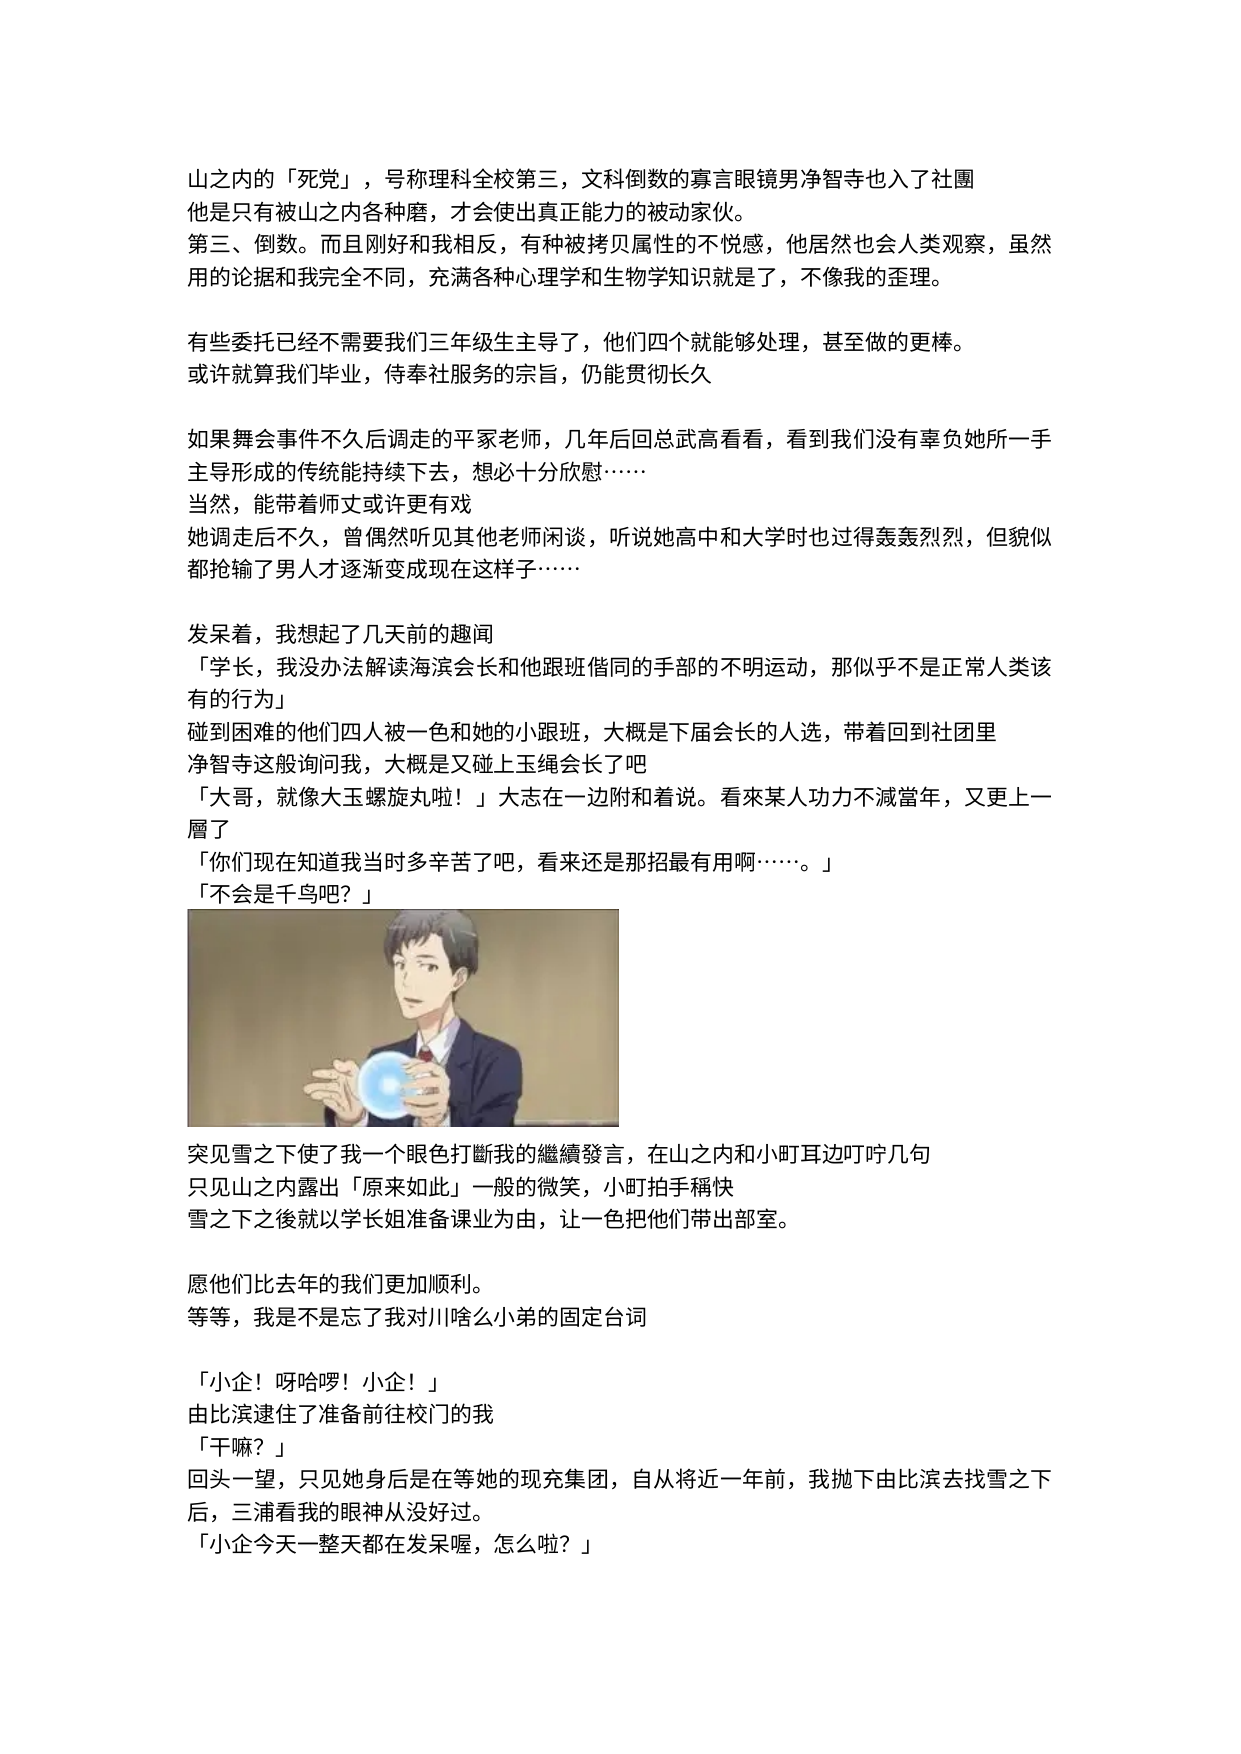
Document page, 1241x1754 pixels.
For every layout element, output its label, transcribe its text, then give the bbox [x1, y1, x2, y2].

text 等等，我是不是忘了我对川啥么小弟的固定台词 [187, 1299, 1053, 1332]
text 如果舞会事件不久后调走的平冢老师，几年后回总武高看看，看到我们没有辜负她所一手主导形成的传统能持续下去，想必十分欣慰…… [187, 422, 1053, 487]
text 「大哥，就像大玉螺旋丸啦！」大志在一边附和着说。看來某人功力不減當年，又更上一層了 [187, 779, 1053, 844]
text 只见山之内露出「原来如此」一般的微笑，小町拍手稱快 [187, 1169, 1053, 1202]
text 愿他们比去年的我们更加顺利。 [187, 1267, 1053, 1299]
picture [187, 909, 619, 1127]
text 有些委托已经不需要我们三年级生主导了，他们四个就能够处理，甚至做的更棒。 [187, 324, 1053, 357]
text 突见雪之下使了我一个眼色打斷我的繼續發言，在山之内和小町耳边叮咛几句 [187, 1137, 1053, 1169]
text 「你们现在知道我当时多辛苦了吧，看来还是那招最有用啊……。」 [187, 844, 1053, 877]
text 净智寺这般询问我，大概是又碰上玉绳会长了吧 [187, 747, 1053, 779]
text 雪之下之後就以学长姐准备课业为由，让一色把他们带出部室。 [187, 1202, 1053, 1234]
text 「学长，我没办法解读海滨会长和他跟班偕同的手部的不明运动，那似乎不是正常人类该有的行为」 [187, 649, 1053, 714]
text 「小企今天一整天都在发呆喔，怎么啦？」 [187, 1527, 1053, 1559]
text 第三、倒数。而且刚好和我相反，有种被拷贝属性的不悦感，他居然也会人类观察，虽然用的论据和我完全不同，充满各种心理学和生物学知识就是了，不像我的歪理。 [187, 227, 1053, 292]
text 由比滨逮住了准备前往校门的我 [187, 1397, 1053, 1429]
text 他是只有被山之内各种磨，才会使出真正能力的被动家伙。 [187, 194, 1053, 227]
text 「干嘛？」 [187, 1429, 1053, 1462]
text 山之内的「死党」，号称理科全校第三，文科倒数的寡言眼镜男净智寺也入了社團 [187, 162, 1053, 194]
text 发呆着，我想起了几天前的趣闻 [187, 617, 1053, 649]
text 她调走后不久，曾偶然听见其他老师闲谈，听说她高中和大学时也过得轰轰烈烈，但貌似都抢输了男人才逐渐变成现在这样子…… [187, 519, 1053, 584]
text 回头一望，只见她身后是在等她的现充集团，自从将近一年前，我抛下由比滨去找雪之下后，三浦看我的眼神从没好过。 [187, 1462, 1053, 1527]
text 当然，能带着师丈或许更有戏 [187, 487, 1053, 519]
text 「不会是千鸟吧？」 [187, 877, 1053, 909]
text 或许就算我们毕业，侍奉社服务的宗旨，仍能贯彻长久 [187, 357, 1053, 389]
text 碰到困难的他们四人被一色和她的小跟班，大概是下届会长的人选，带着回到社团里 [187, 714, 1053, 747]
text 「小企！呀哈啰！小企！」 [187, 1364, 1053, 1397]
